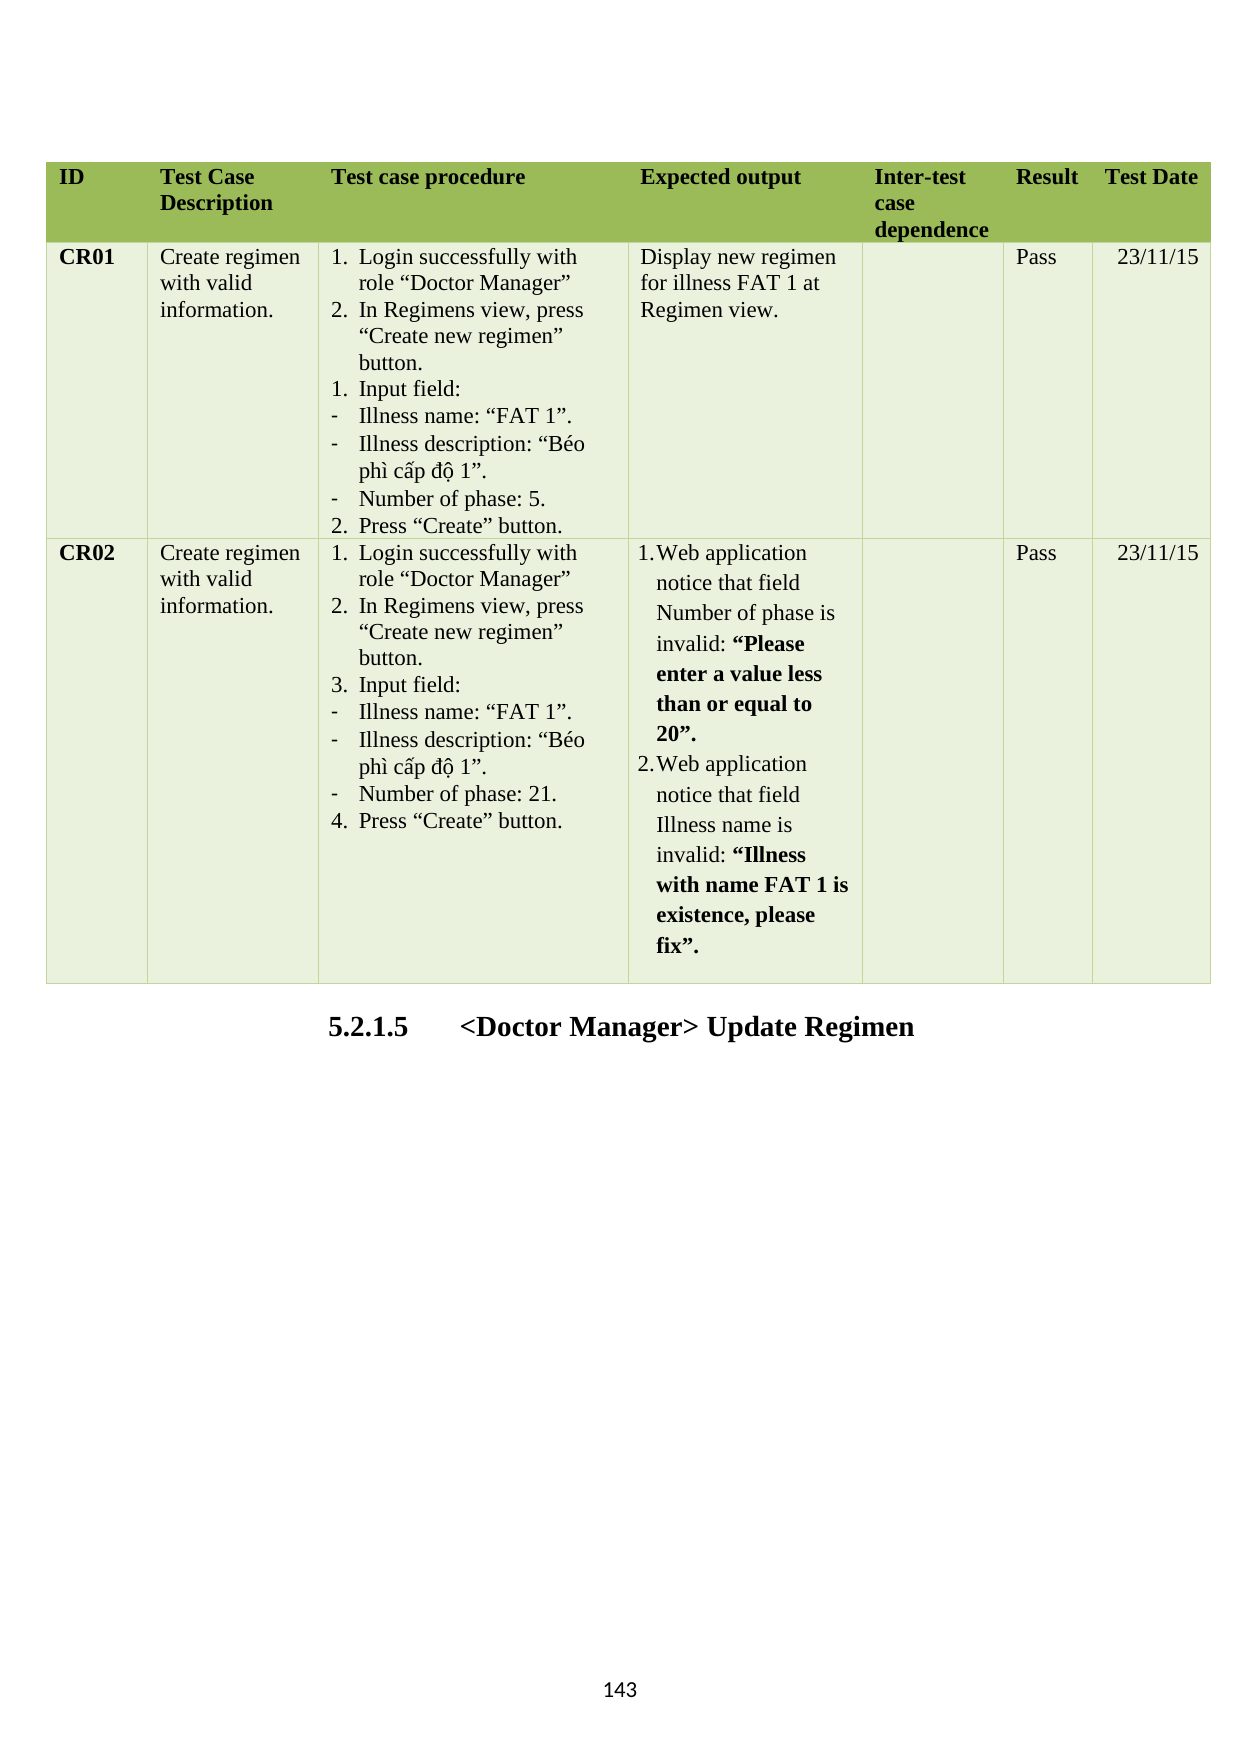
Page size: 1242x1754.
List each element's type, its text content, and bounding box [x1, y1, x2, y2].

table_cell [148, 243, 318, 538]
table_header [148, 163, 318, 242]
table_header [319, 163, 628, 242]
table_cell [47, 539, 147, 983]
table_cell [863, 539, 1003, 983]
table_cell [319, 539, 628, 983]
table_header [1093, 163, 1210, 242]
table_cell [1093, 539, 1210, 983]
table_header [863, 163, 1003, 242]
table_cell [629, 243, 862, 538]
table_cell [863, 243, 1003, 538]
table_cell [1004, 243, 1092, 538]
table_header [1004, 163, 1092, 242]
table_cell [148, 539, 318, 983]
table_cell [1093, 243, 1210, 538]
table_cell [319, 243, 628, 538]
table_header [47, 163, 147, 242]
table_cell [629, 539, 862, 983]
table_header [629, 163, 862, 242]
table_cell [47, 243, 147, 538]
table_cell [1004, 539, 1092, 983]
subtitle <Doctor Manager> Update Regimen [328, 1009, 1146, 1042]
